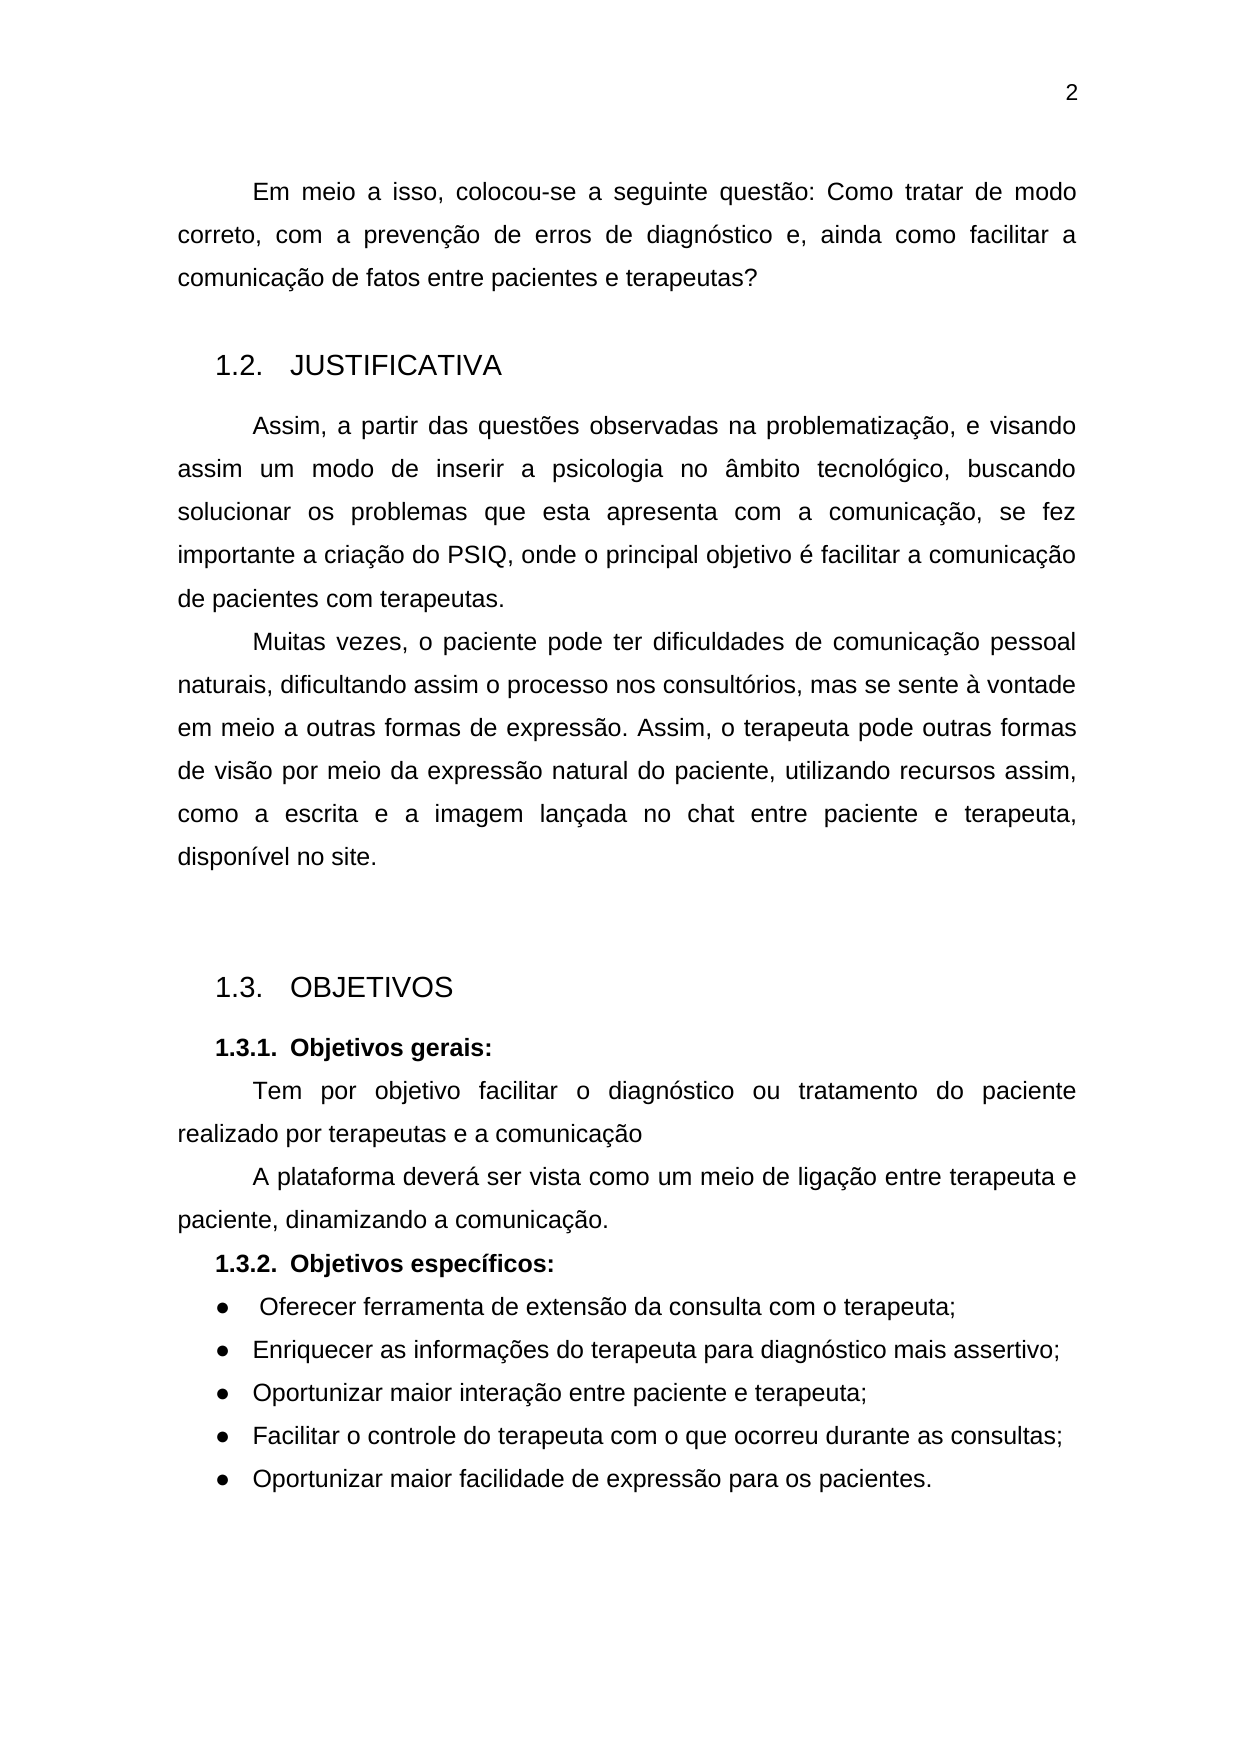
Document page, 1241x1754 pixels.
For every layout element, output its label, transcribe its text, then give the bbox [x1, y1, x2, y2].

list Oferecer ferramenta de extensão da consulta com o terapeuta; [215, 1292, 1078, 1321]
text A plataforma deverá ser vista como um meio de ligação entre terapeuta e paciente, dinamizando a comunicação. [177, 1162, 1078, 1234]
text Assim, a partir das questões observadas na problematização, e visando assim um modo de inserir a psicologia no âmbito tecnológico, buscando solucionar os problemas que esta apresenta com a comunicação, se fez importante a criação do PSIQ, onde o principal objetivo é facilitar a comunicação de pacientes com terapeutas. [177, 411, 1078, 612]
list OBJETIVOS [215, 970, 1078, 1004]
list Facilitar o controle do terapeuta com o que ocorreu durante as consultas; [215, 1421, 1078, 1450]
text Em meio a isso, colocou-se a seguinte questão: Como tratar de modo correto, com a prevenção de erros de diagnóstico e, ainda como facilitar a comunicação de fatos entre pacientes e terapeutas? [177, 177, 1078, 292]
list Objetivos gerais: [215, 1033, 1078, 1062]
text Muitas vezes, o paciente pode ter dificuldades de comunicação pessoal naturais, dificultando assim o processo nos consultórios, mas se sente à vontade em meio a outras formas de expressão. Assim, o terapeuta pode outras formas de visão por meio da expressão natural do paciente, utilizando recursos assim, como a escrita e a imagem lançada no chat entre paciente e terapeuta, disponível no site. [177, 627, 1078, 871]
text Tem por objetivo facilitar o diagnóstico ou tratamento do paciente realizado por terapeutas e a comunicação [177, 1076, 1078, 1148]
list Enriquecer as informações do terapeuta para diagnóstico mais assertivo; [215, 1335, 1078, 1364]
list Oportunizar maior interação entre paciente e terapeuta; [215, 1378, 1078, 1407]
list Objetivos específicos: [215, 1249, 1078, 1277]
list Oportunizar maior facilidade de expressão para os pacientes. [215, 1464, 1078, 1493]
list JUSTIFICATIVA [215, 348, 1078, 382]
